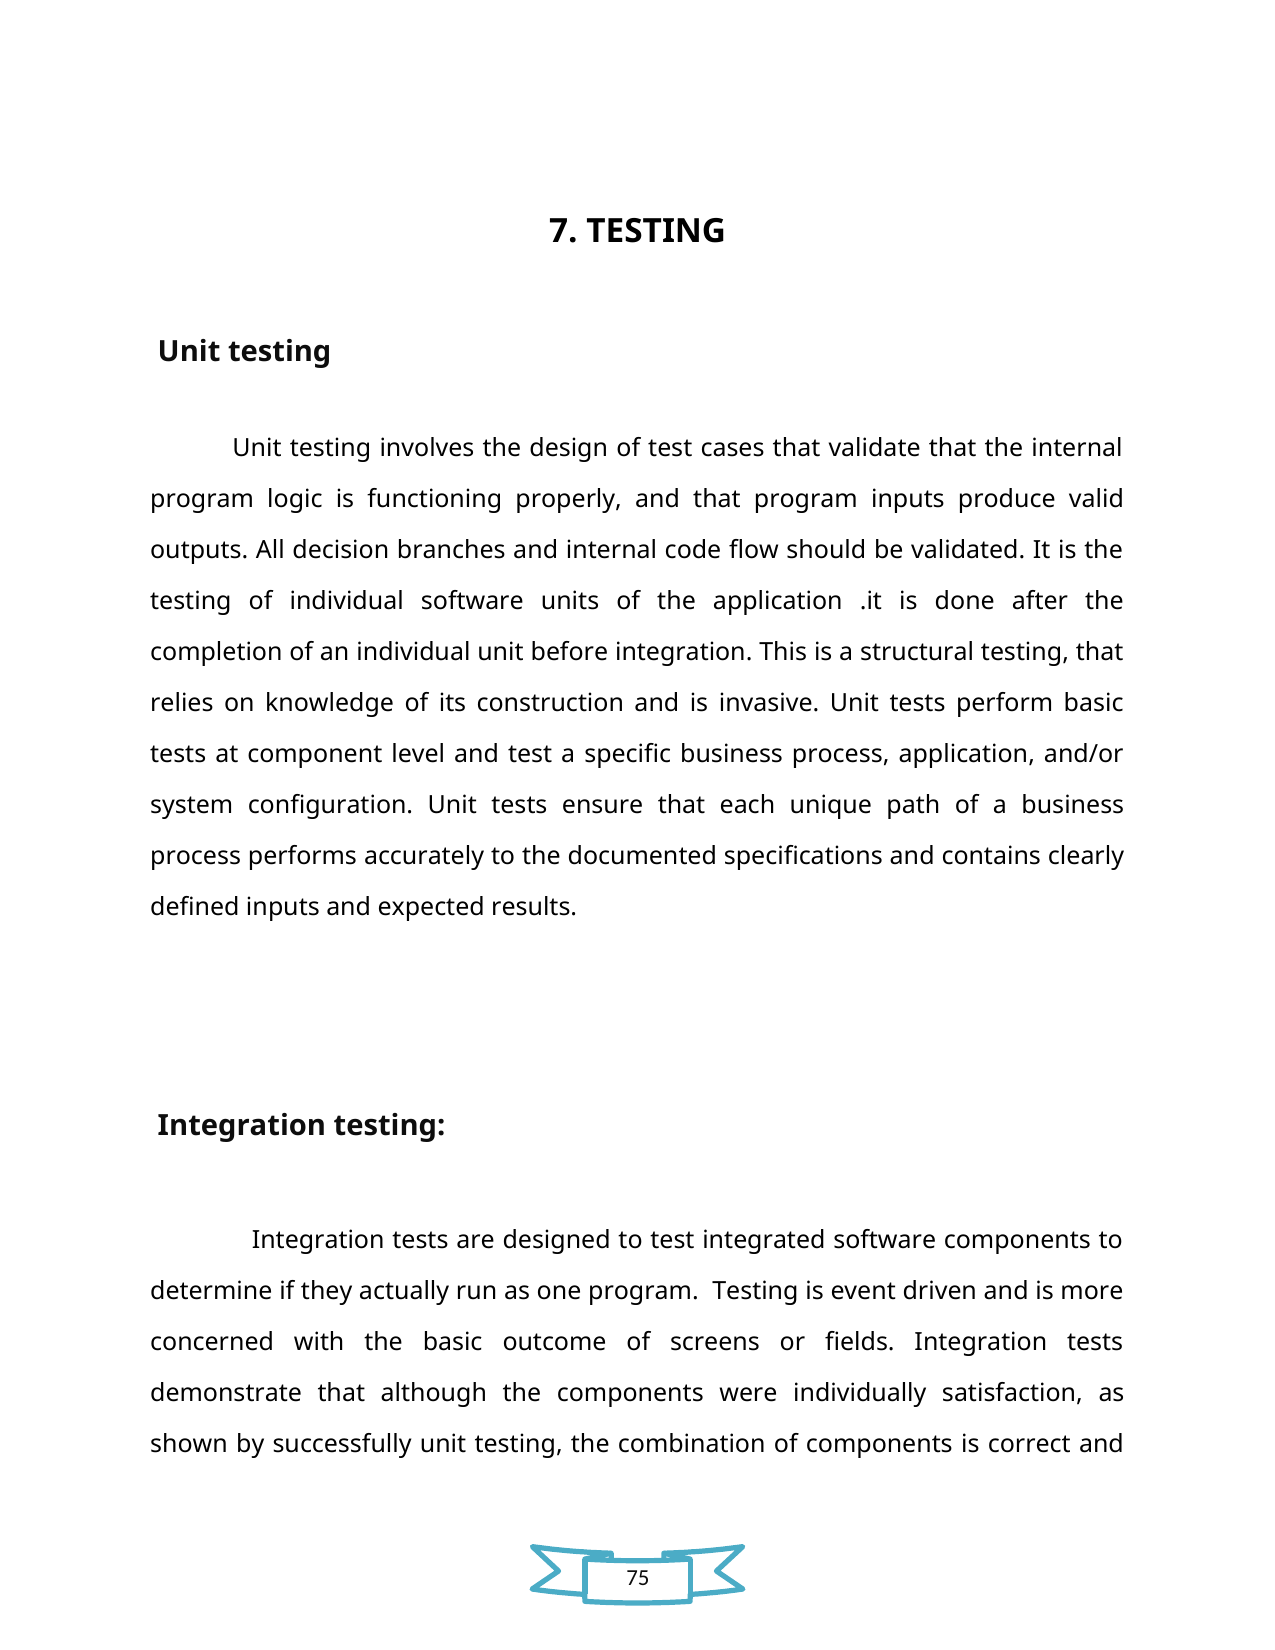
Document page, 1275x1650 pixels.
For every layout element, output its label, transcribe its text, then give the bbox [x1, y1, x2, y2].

subtitle Integration testing: [150, 1104, 1125, 1144]
subtitle 7. TESTING [150, 207, 1125, 253]
text Unit testing involves the design of test cases that validate that the internal program logic is functioning properly, and that program inputs produce valid outputs. All decision branches and internal code flow should be validated. It is the testing of individual software units of the application .it is done after the completion of an individual unit before integration. This is a structural testing, that relies on knowledge of its construction and is invasive. Unit tests perform basic tests at component level and test a specific business process, application, and/or system configuration. Unit tests ensure that each unique path of a business process performs accurately to the documented specifications and contains clearly defined inputs and expected results. [150, 429, 1125, 923]
subtitle Unit testing [150, 331, 1125, 370]
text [150, 1222, 1125, 1460]
